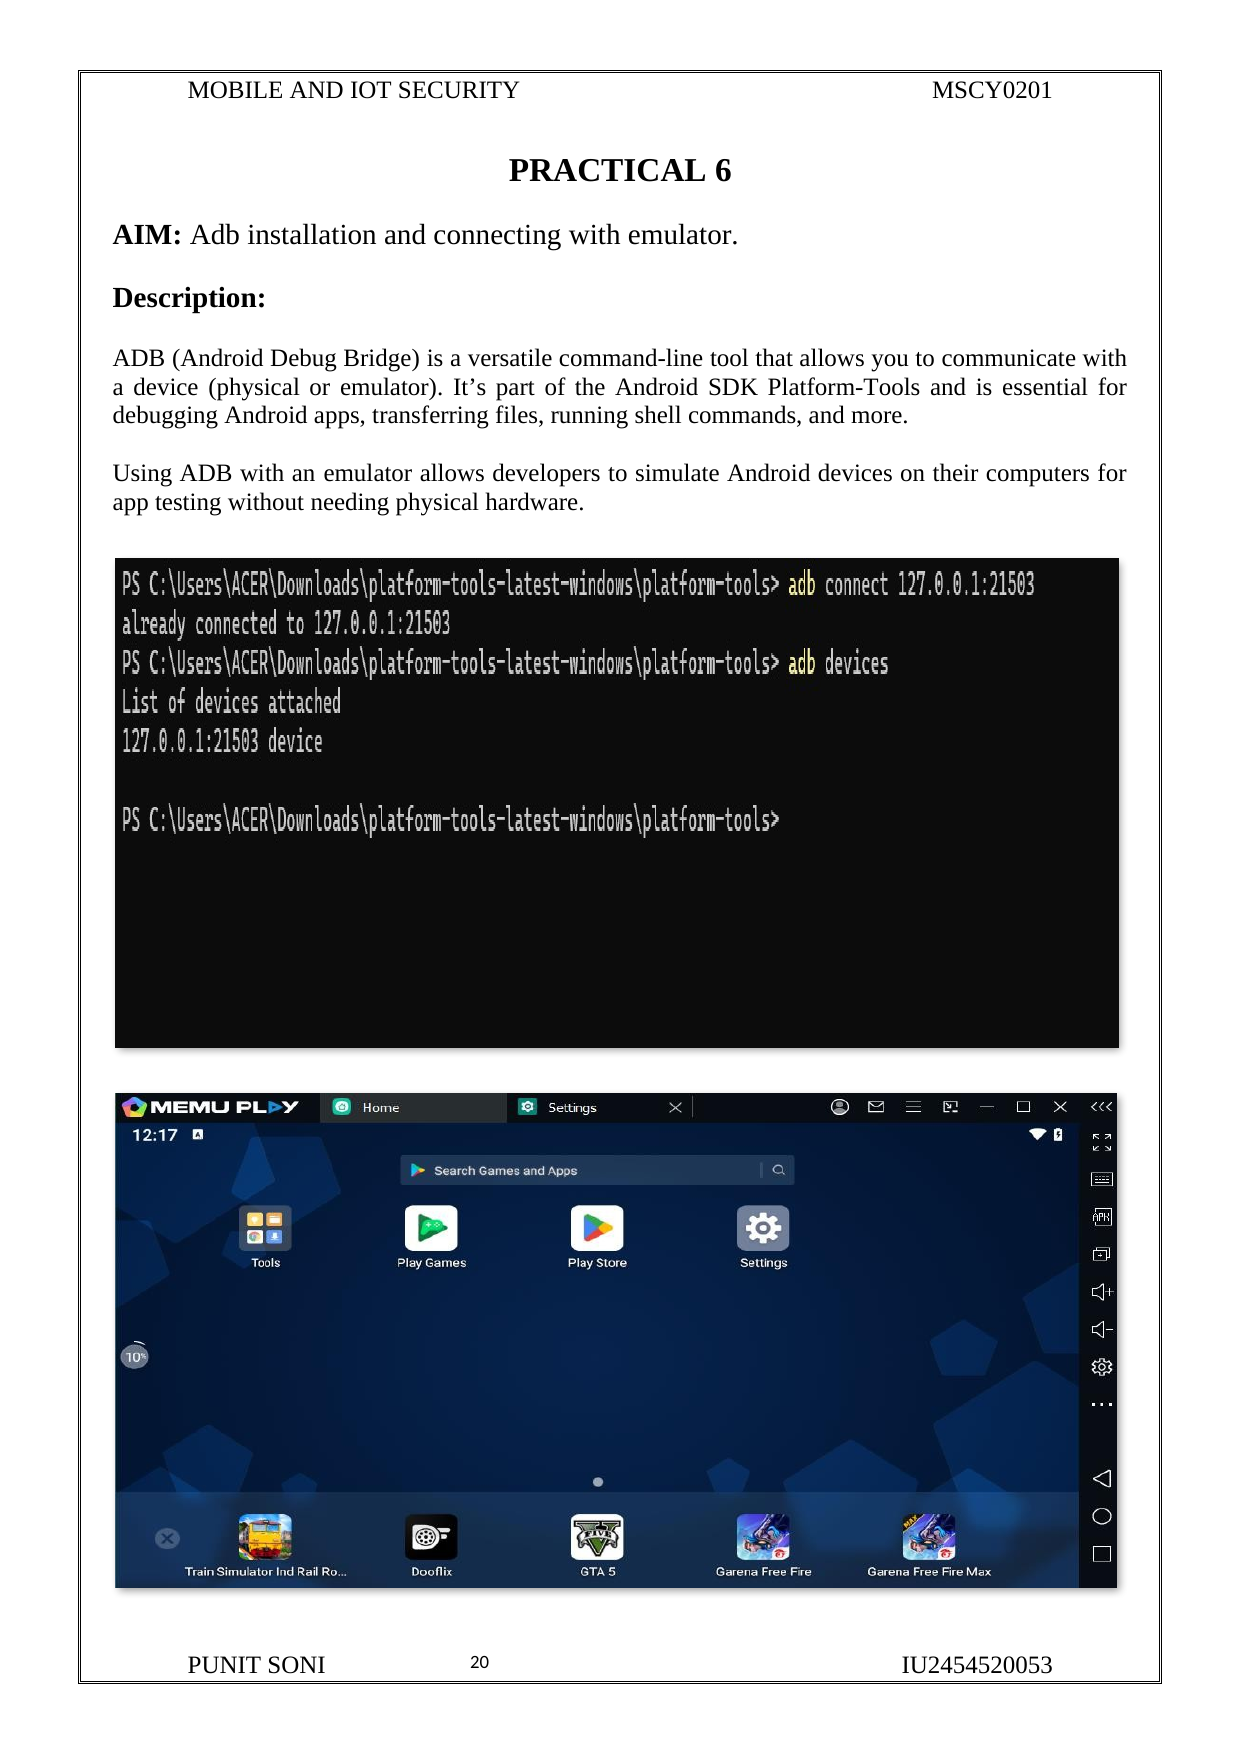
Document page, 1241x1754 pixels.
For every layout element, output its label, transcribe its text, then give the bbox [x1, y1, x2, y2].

picture [115, 1093, 1117, 1588]
picture [115, 558, 1119, 1048]
text ADB (Android Debug Bridge) is a versatile command-line tool that allows you to communicate with a device (physical or emulator). It’s part of the Android SDK Platform-Tools and is essential for debugging Android apps, transferring files, running shell commands, and more. [112, 343, 1128, 429]
text Using ADB with an emulator allows developers to simulate Android devices on their computers for app testing without needing physical hardware. [112, 458, 1128, 516]
text AIM: Adb installation and connecting with emulator. [112, 217, 1128, 251]
text Description: [112, 280, 1128, 314]
text PRACTICAL 6 [112, 150, 1128, 188]
